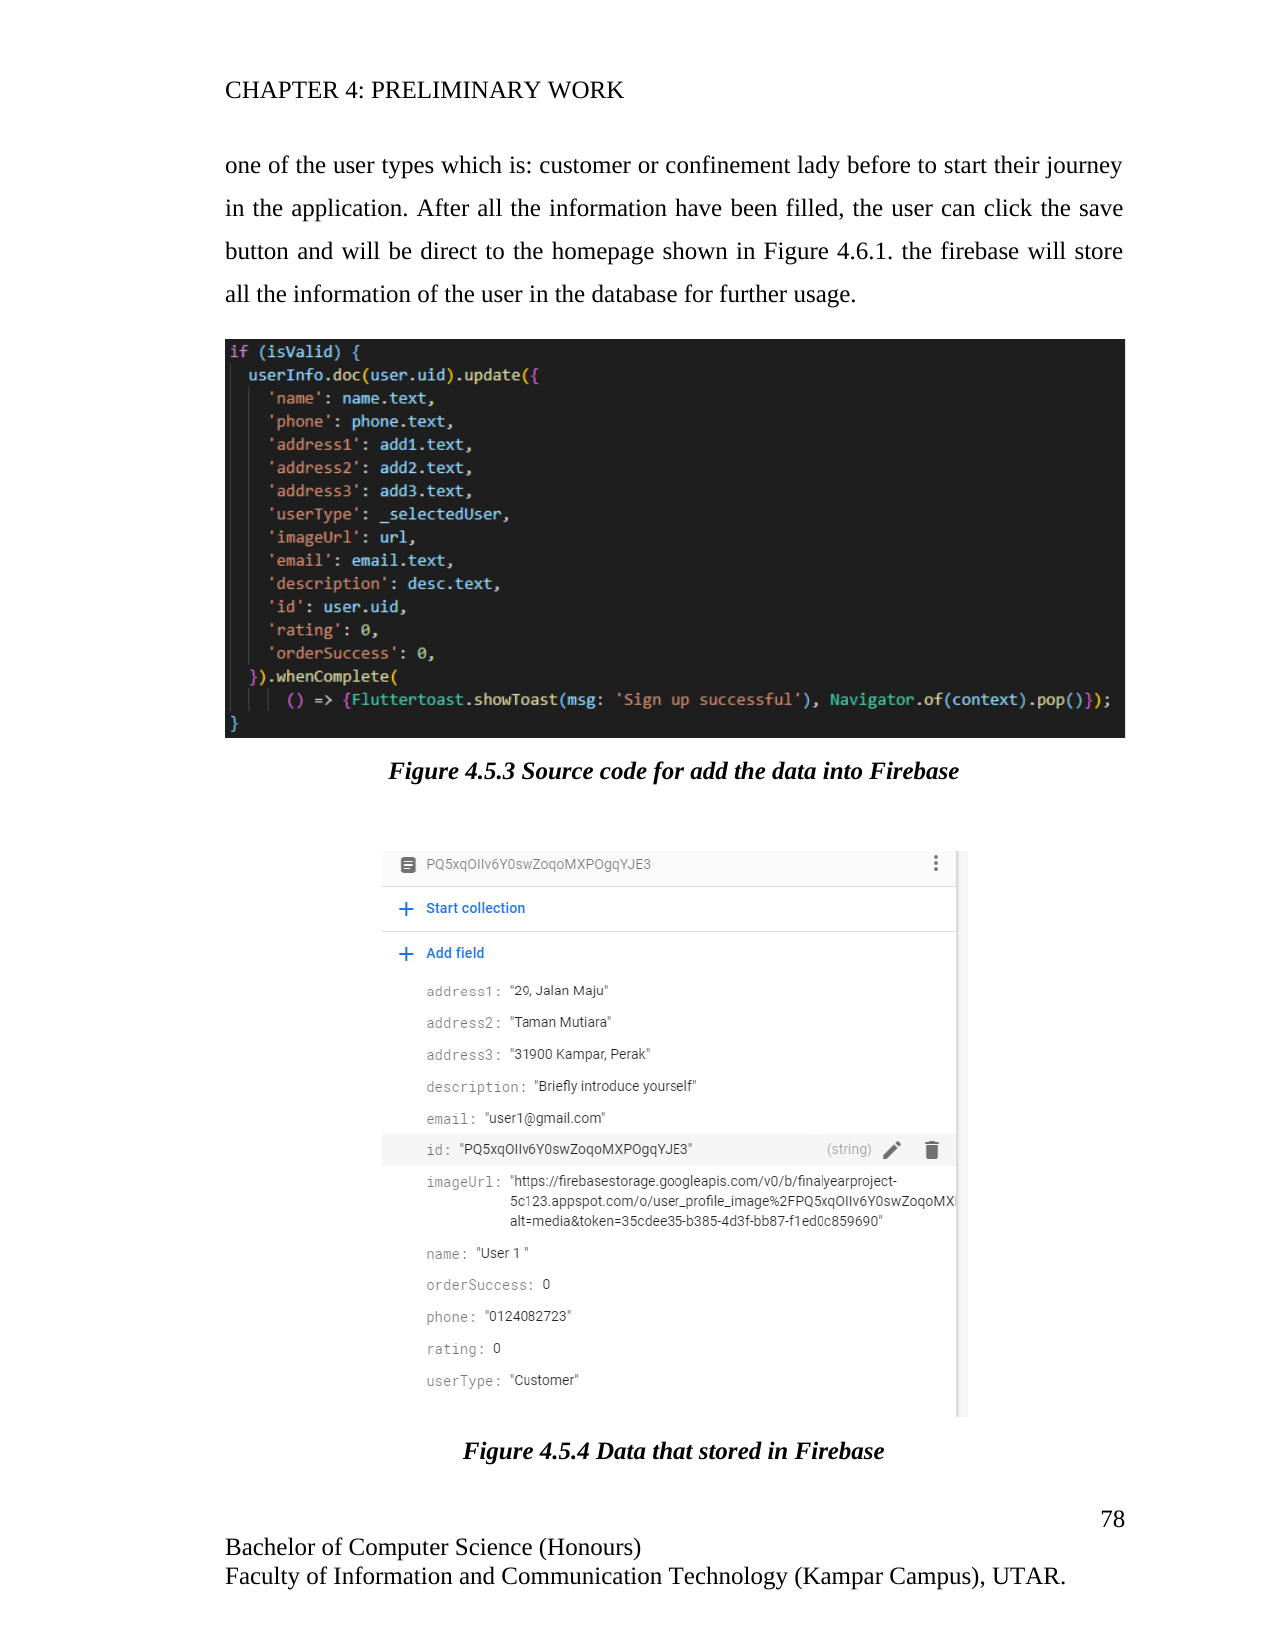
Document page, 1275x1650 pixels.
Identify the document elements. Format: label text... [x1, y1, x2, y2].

text Figure 4.5.3 Source code for add the data into Firebase [225, 756, 1125, 785]
picture [382, 851, 968, 1417]
picture [225, 339, 1125, 738]
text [225, 150, 1125, 308]
text Figure 4.5.4 Data that stored in Firebase [225, 1436, 1125, 1464]
